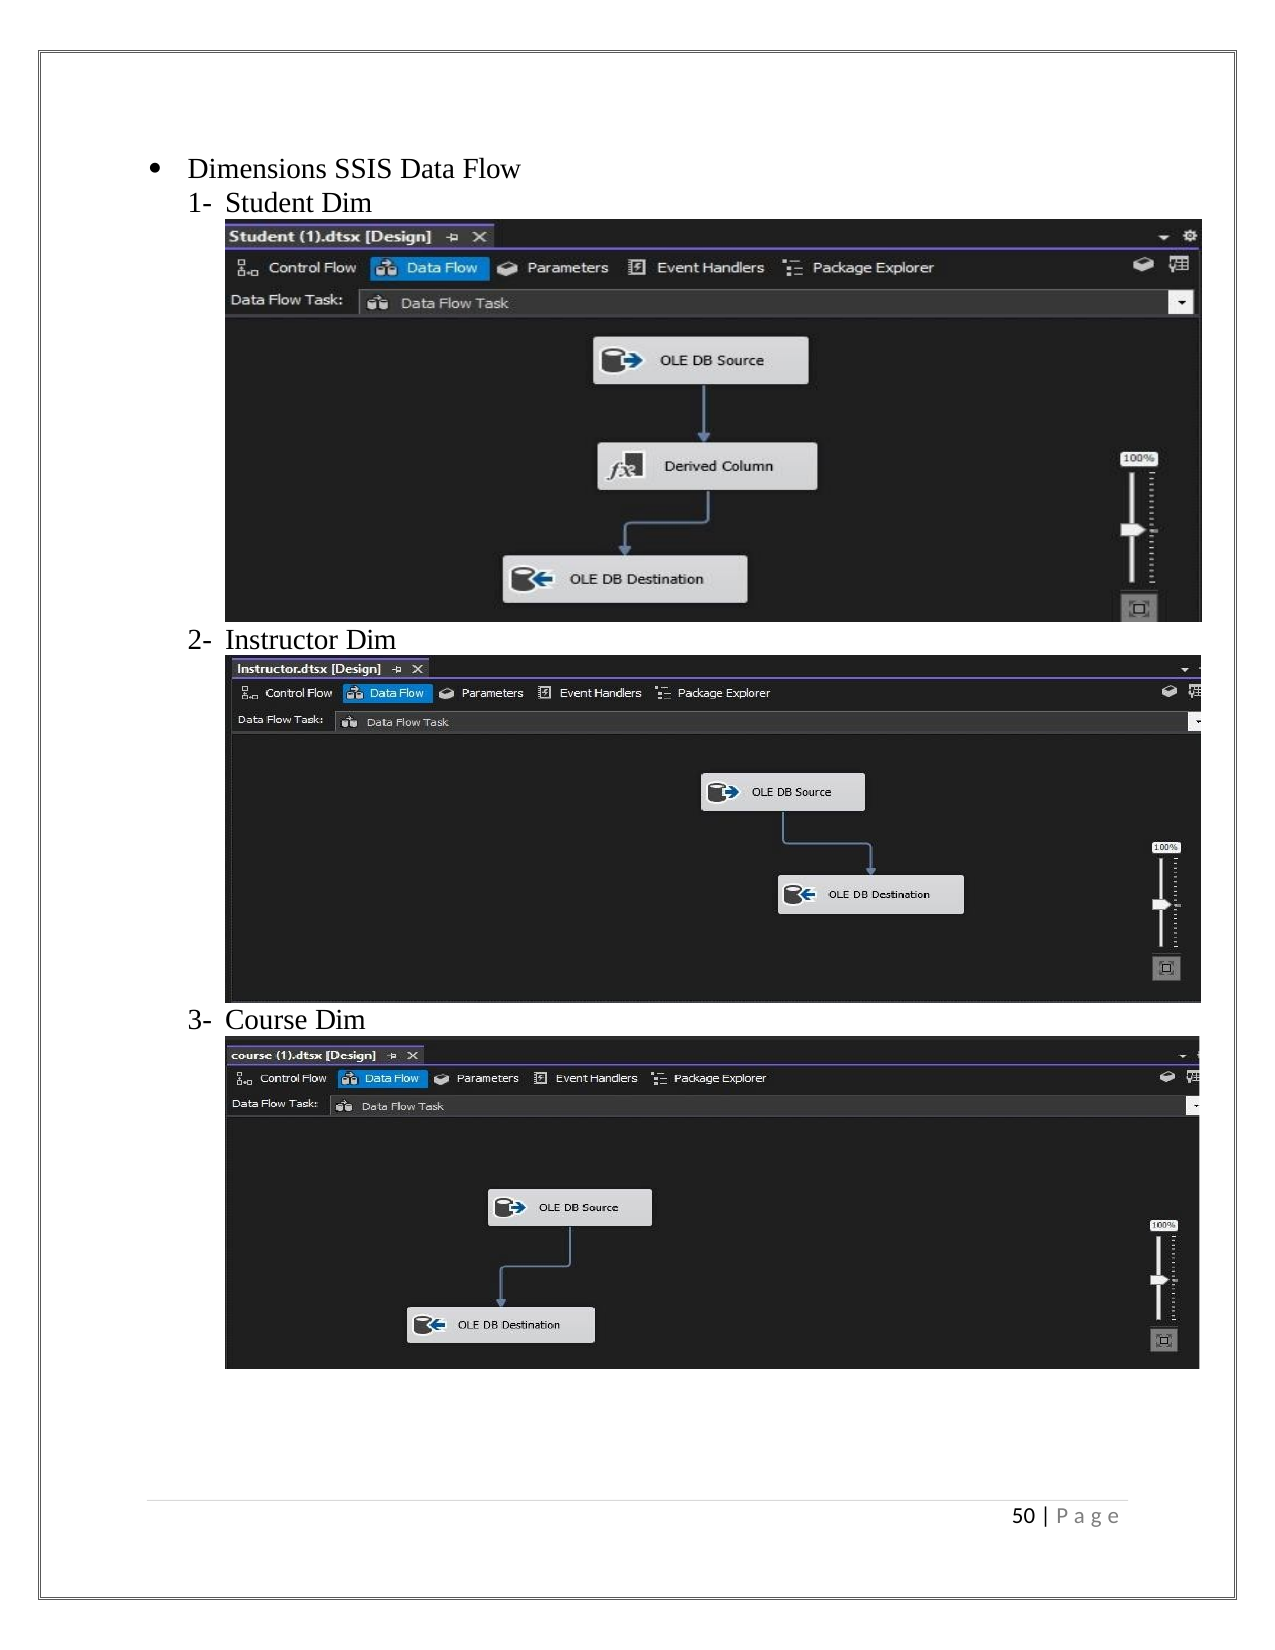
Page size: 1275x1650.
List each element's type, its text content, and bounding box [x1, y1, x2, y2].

list Dimensions SSIS Data Flow [150, 150, 1234, 186]
picture [225, 1036, 1200, 1369]
picture [225, 655, 1201, 1003]
list Student Dim [187, 186, 1234, 219]
list Course Dim [187, 1002, 1234, 1036]
list Instructor Dim [187, 622, 1234, 655]
picture [225, 219, 1202, 622]
